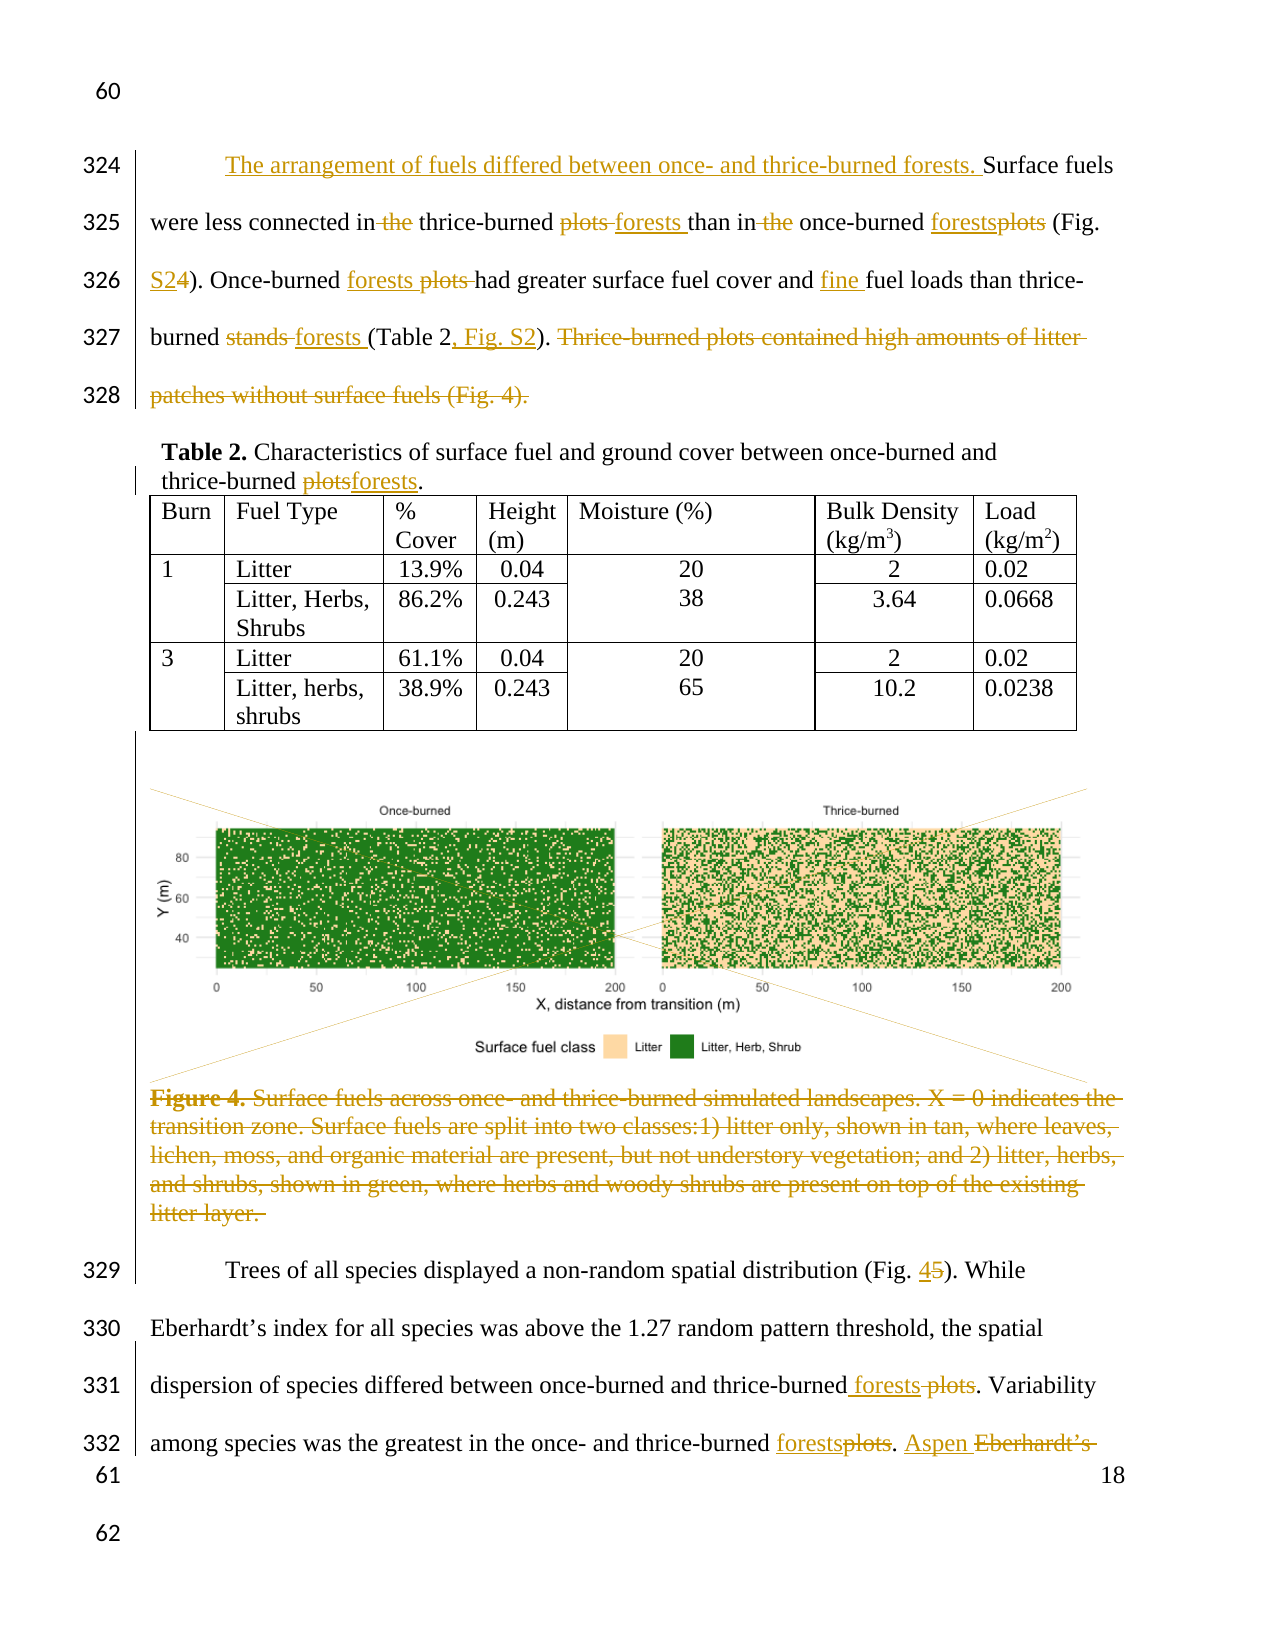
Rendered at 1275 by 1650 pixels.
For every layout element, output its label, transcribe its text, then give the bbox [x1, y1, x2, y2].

table_cell 1 [151, 555, 224, 642]
table_cell 0.243 [477, 584, 567, 642]
table_cell 0.04 [477, 555, 567, 583]
text Surface fuels were less connected in thrice-burned than in once-burned (Fig. ). Once-burned had greater surface fuel cover and fuel loads than thrice-burned (Table 2). [150, 150, 1125, 409]
table_cell % Cover [384, 496, 476, 553]
table_cell 38.9% [384, 673, 476, 730]
table_cell Bulk Density (kg/m3) [816, 496, 973, 553]
table_cell 0.0238 [974, 673, 1076, 730]
table_cell 2 [816, 643, 973, 672]
table_cell 61.1% [384, 643, 476, 672]
table_cell Litter, herbs, shrubs [225, 673, 383, 730]
table_cell Litter [225, 643, 383, 672]
table_cell 3.64 [816, 584, 973, 642]
table_cell 3 [151, 643, 224, 730]
table_cell Litter, Herbs, Shrubs [225, 584, 383, 642]
table_cell Litter [225, 555, 383, 583]
table_cell 86.2% [384, 584, 476, 642]
picture [153, 936, 1084, 1083]
picture [150, 790, 616, 1082]
table_cell 0.04 [477, 643, 567, 672]
table_cell 0.243 [477, 673, 567, 730]
table_cell 0.02 [974, 643, 1076, 672]
table_cell Load (kg/m2) [974, 496, 1076, 553]
table_cell 13.9% [384, 555, 476, 583]
table_cell Height (m) [477, 496, 567, 553]
table_cell 20 65 [568, 643, 814, 730]
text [150, 1255, 1125, 1456]
table_cell 0.0668 [974, 584, 1076, 642]
table_cell Moisture (%) [568, 496, 814, 553]
table_header Table 2. Characteristics of surface fuel and ground cover between once-burned and thrice-burned . [150, 438, 1077, 495]
table_cell 0.02 [974, 555, 1076, 583]
table_cell 10.2 [816, 673, 973, 730]
table_cell 2 [816, 555, 973, 583]
table_cell 20 38 [568, 555, 814, 642]
table_cell Burn [151, 496, 224, 553]
table_cell Fuel Type [225, 496, 383, 553]
picture [622, 789, 1088, 1082]
picture [152, 788, 1086, 935]
